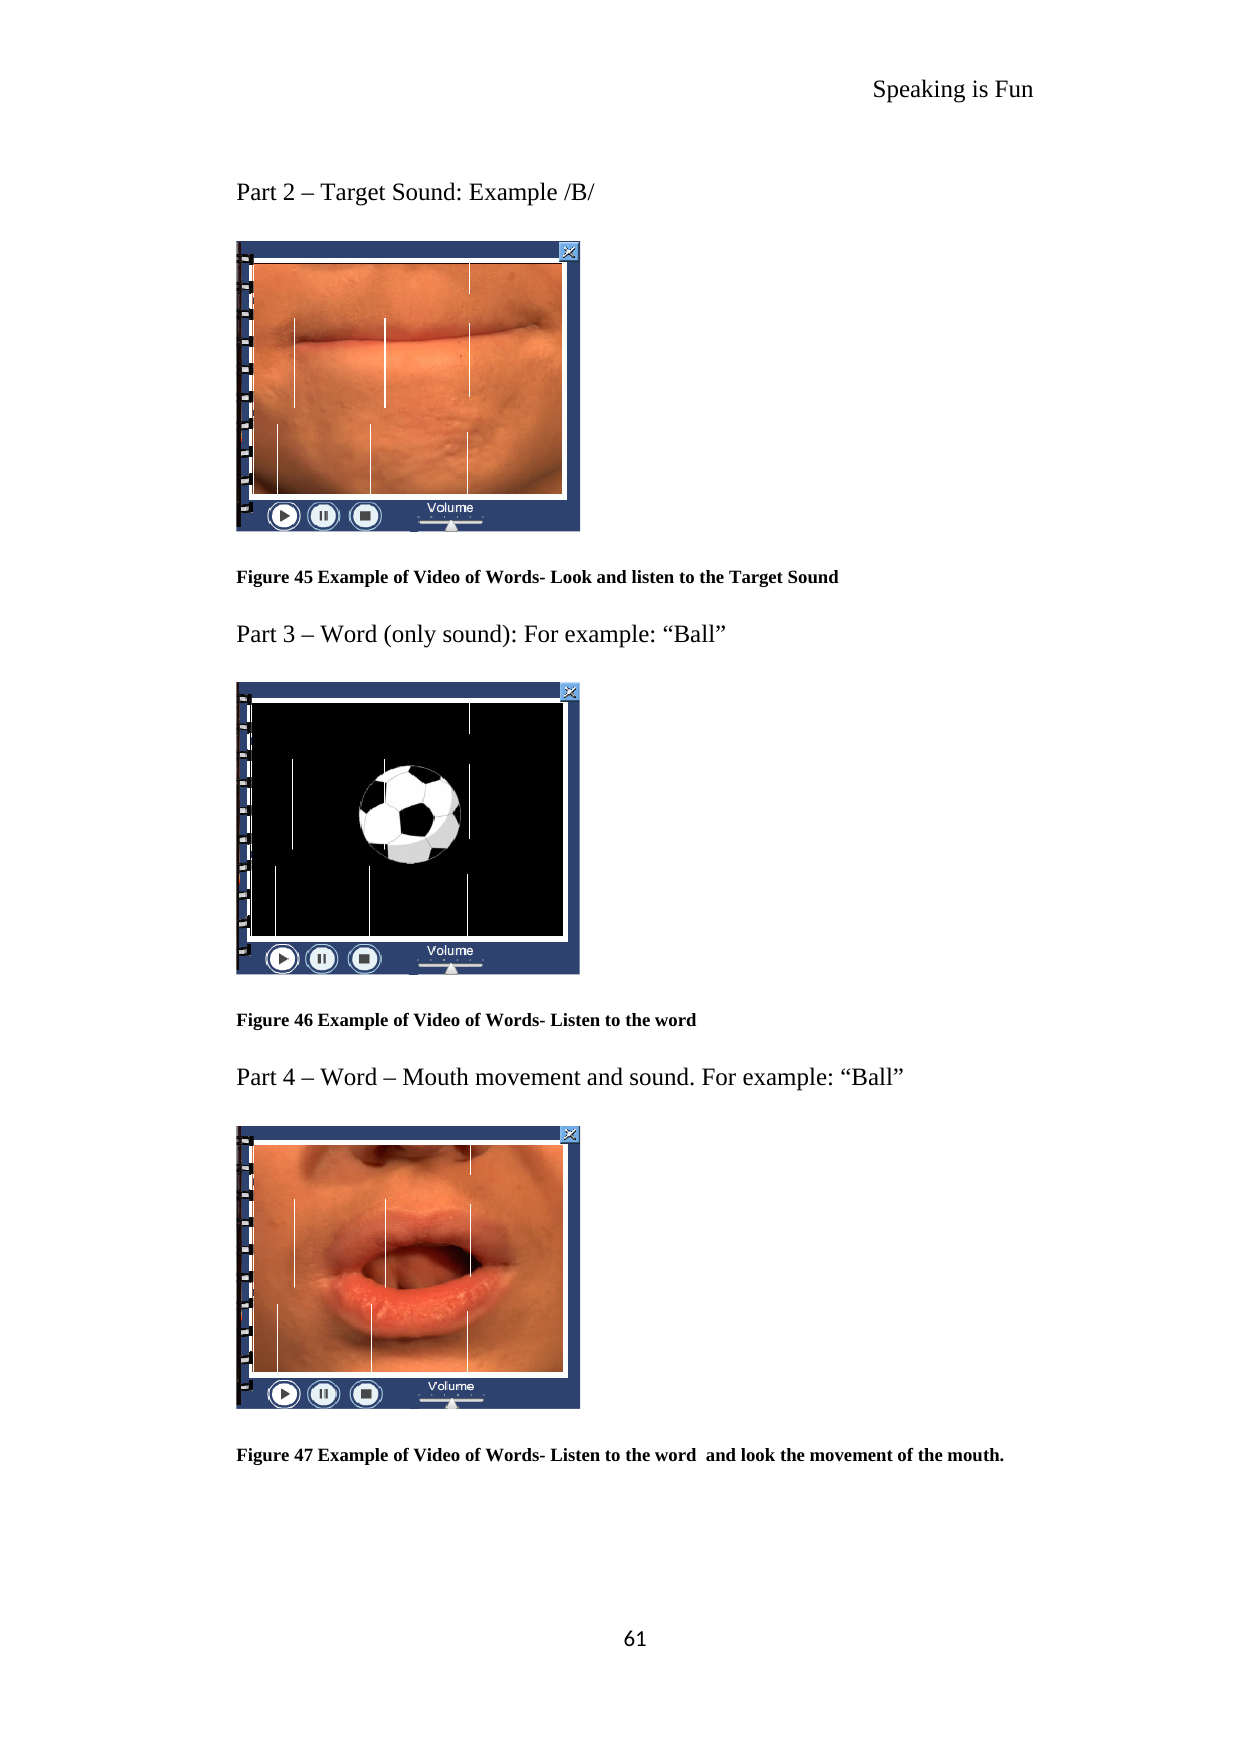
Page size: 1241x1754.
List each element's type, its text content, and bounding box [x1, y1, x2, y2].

text Part 4 – Word – Mouth movement and sound. For example: “Ball” [236, 1062, 1033, 1091]
picture [236, 1126, 580, 1409]
text Figure 46 Example of Video of Words- Listen to the word [236, 1009, 1033, 1031]
text Part 3 – Word (only sound): For example: “Ball” [236, 619, 1033, 648]
picture [236, 241, 580, 532]
text Figure 47 Example of Video of Words- Listen to the word and look the movement of the mouth. [236, 1444, 1033, 1465]
text Figure 45 Example of Video of Words- Look and listen to the Target Sound [236, 566, 1033, 587]
picture [236, 682, 580, 975]
text Part 2 – Target Sound: Example /B/ [236, 177, 1033, 206]
